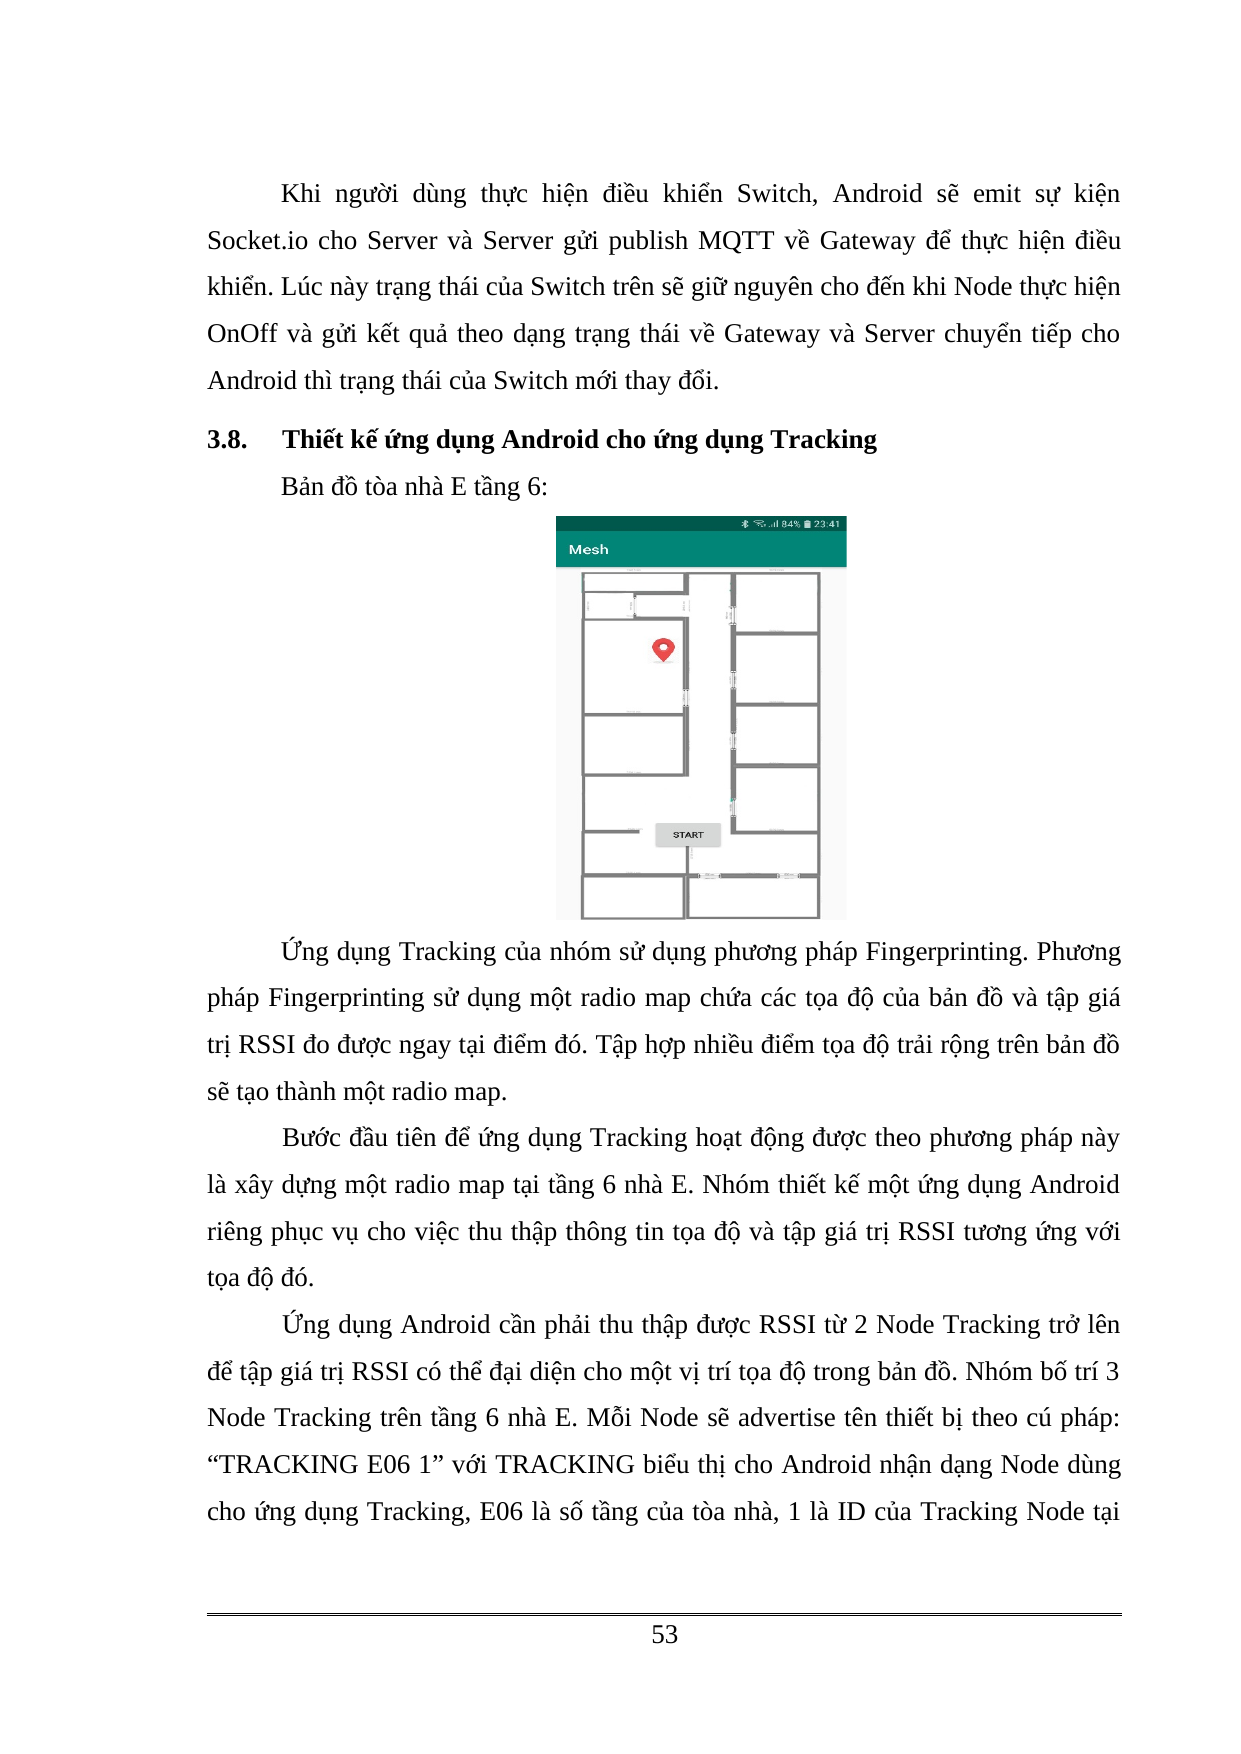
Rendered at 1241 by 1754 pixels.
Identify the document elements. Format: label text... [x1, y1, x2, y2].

text Khi người dùng thực hiện điều khiển Switch, Android sẽ emit sự kiện Socket.io cho Server và Server gửi publish MQTT về Gateway để thực hiện điều khiển. Lúc này trạng thái của Switch trên sẽ giữ nguyên cho đến khi Node thực hiện OnOff và gửi kết quả theo dạng trạng thái về Gateway và Server chuyển tiếp cho Android thì trạng thái của Switch mới thay đổi. [207, 177, 1122, 395]
subtitle Thiết kế ứng dụng Android cho ứng dụng Tracking [207, 423, 1122, 454]
text Bước đầu tiên để ứng dụng Tracking hoạt động được theo phương pháp này là xây dựng một radio map tại tầng 6 nhà E. Nhóm thiết kế một ứng dụng Android riêng phục vụ cho việc thu thập thông tin tọa độ và tập giá trị RSSI tương ứng với tọa độ đó. [207, 1122, 1122, 1293]
text Bản đồ tòa nhà E tầng 6: [207, 470, 1122, 501]
text Ứng dụng Tracking của nhóm sử dụng phương pháp Fingerprinting. Phương pháp Fingerprinting sử dụng một radio map chứa các tọa độ của bản đồ và tập giá trị RSSI đo được ngay tại điểm đó. Tập hợp nhiều điểm tọa độ trải rộng trên bản đồ sẽ tạo thành một radio map. [207, 935, 1122, 1106]
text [207, 1308, 1122, 1526]
picture [556, 516, 847, 920]
